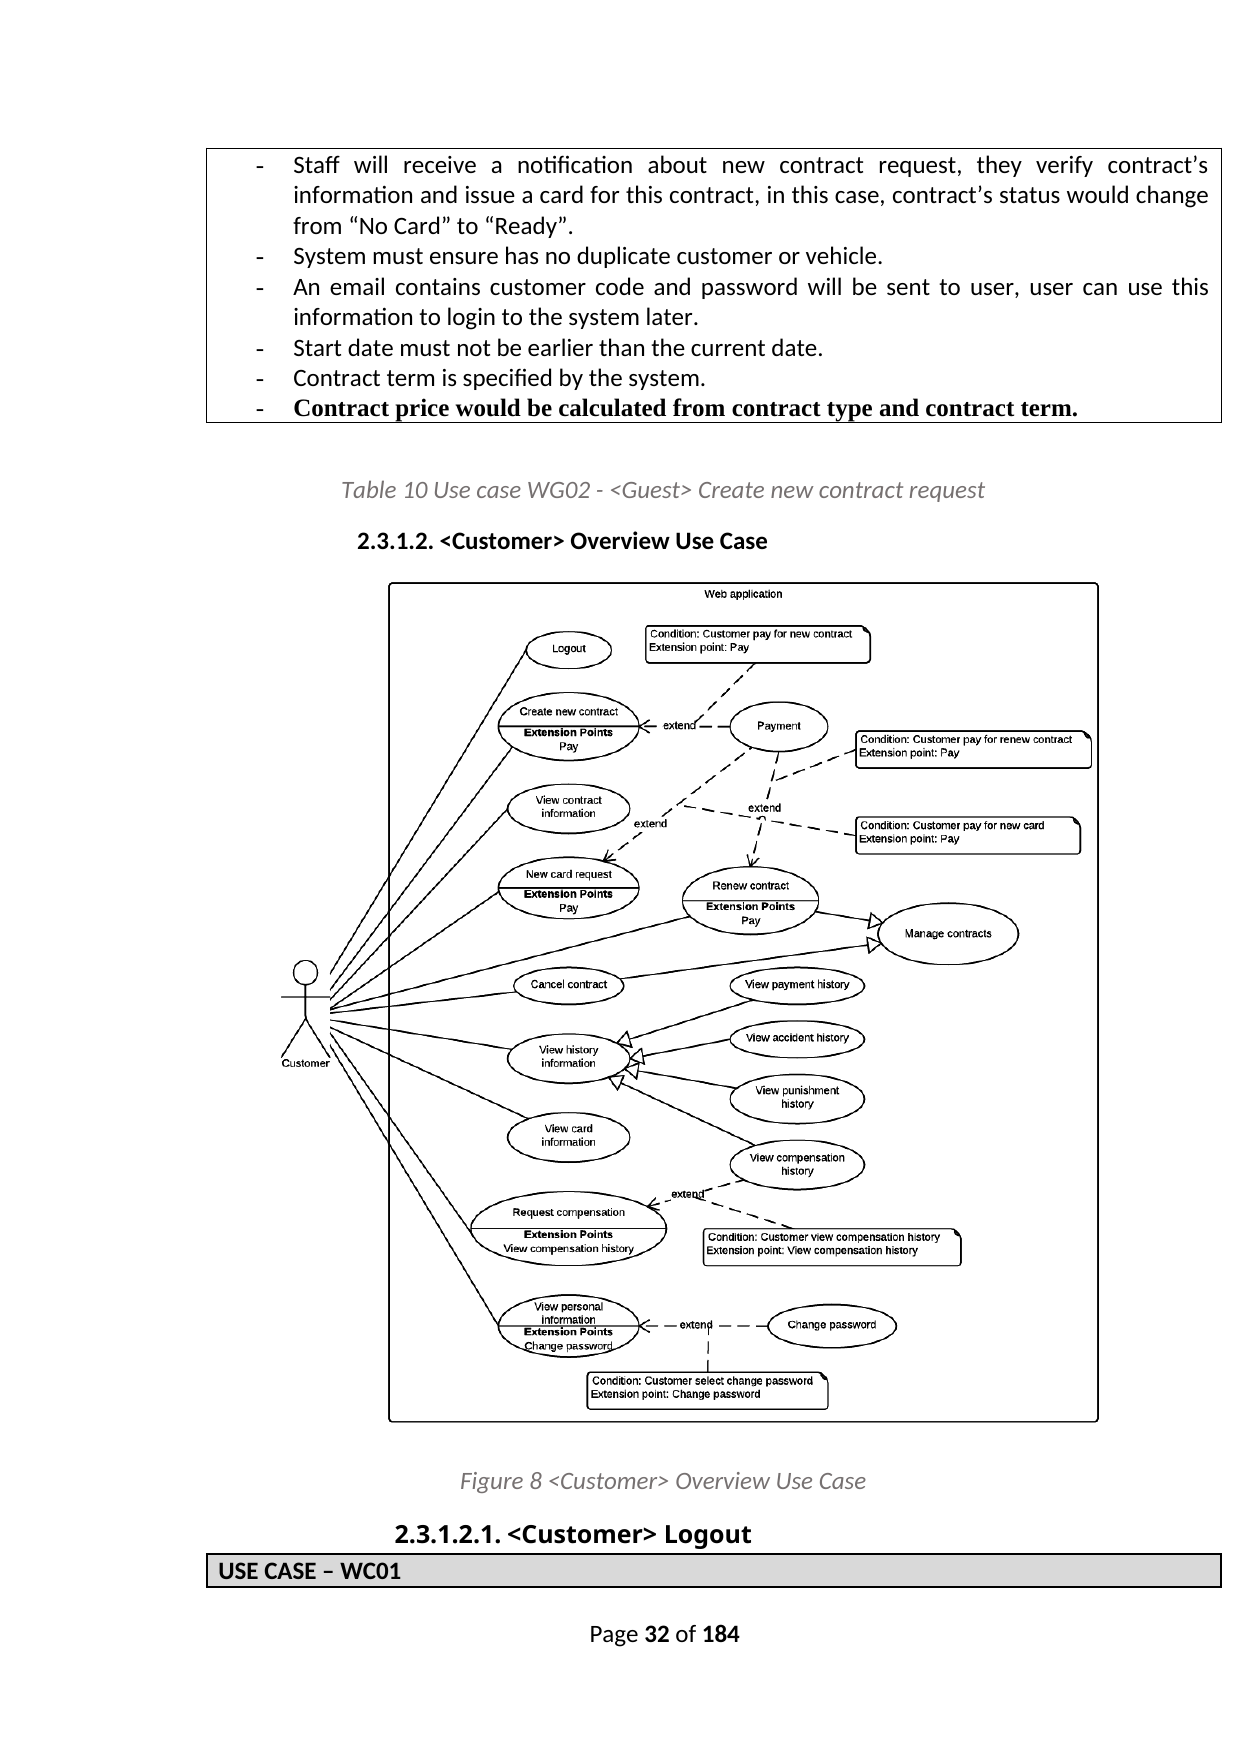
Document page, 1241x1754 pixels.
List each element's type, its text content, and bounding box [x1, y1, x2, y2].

subtitle <Customer> Logout [394, 1516, 1122, 1550]
subtitle <Customer> Overview Use Case [357, 525, 1122, 556]
table_header USE CASE – WC01 [208, 1555, 1220, 1586]
picture [207, 558, 1122, 1446]
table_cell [207, 149, 1221, 422]
